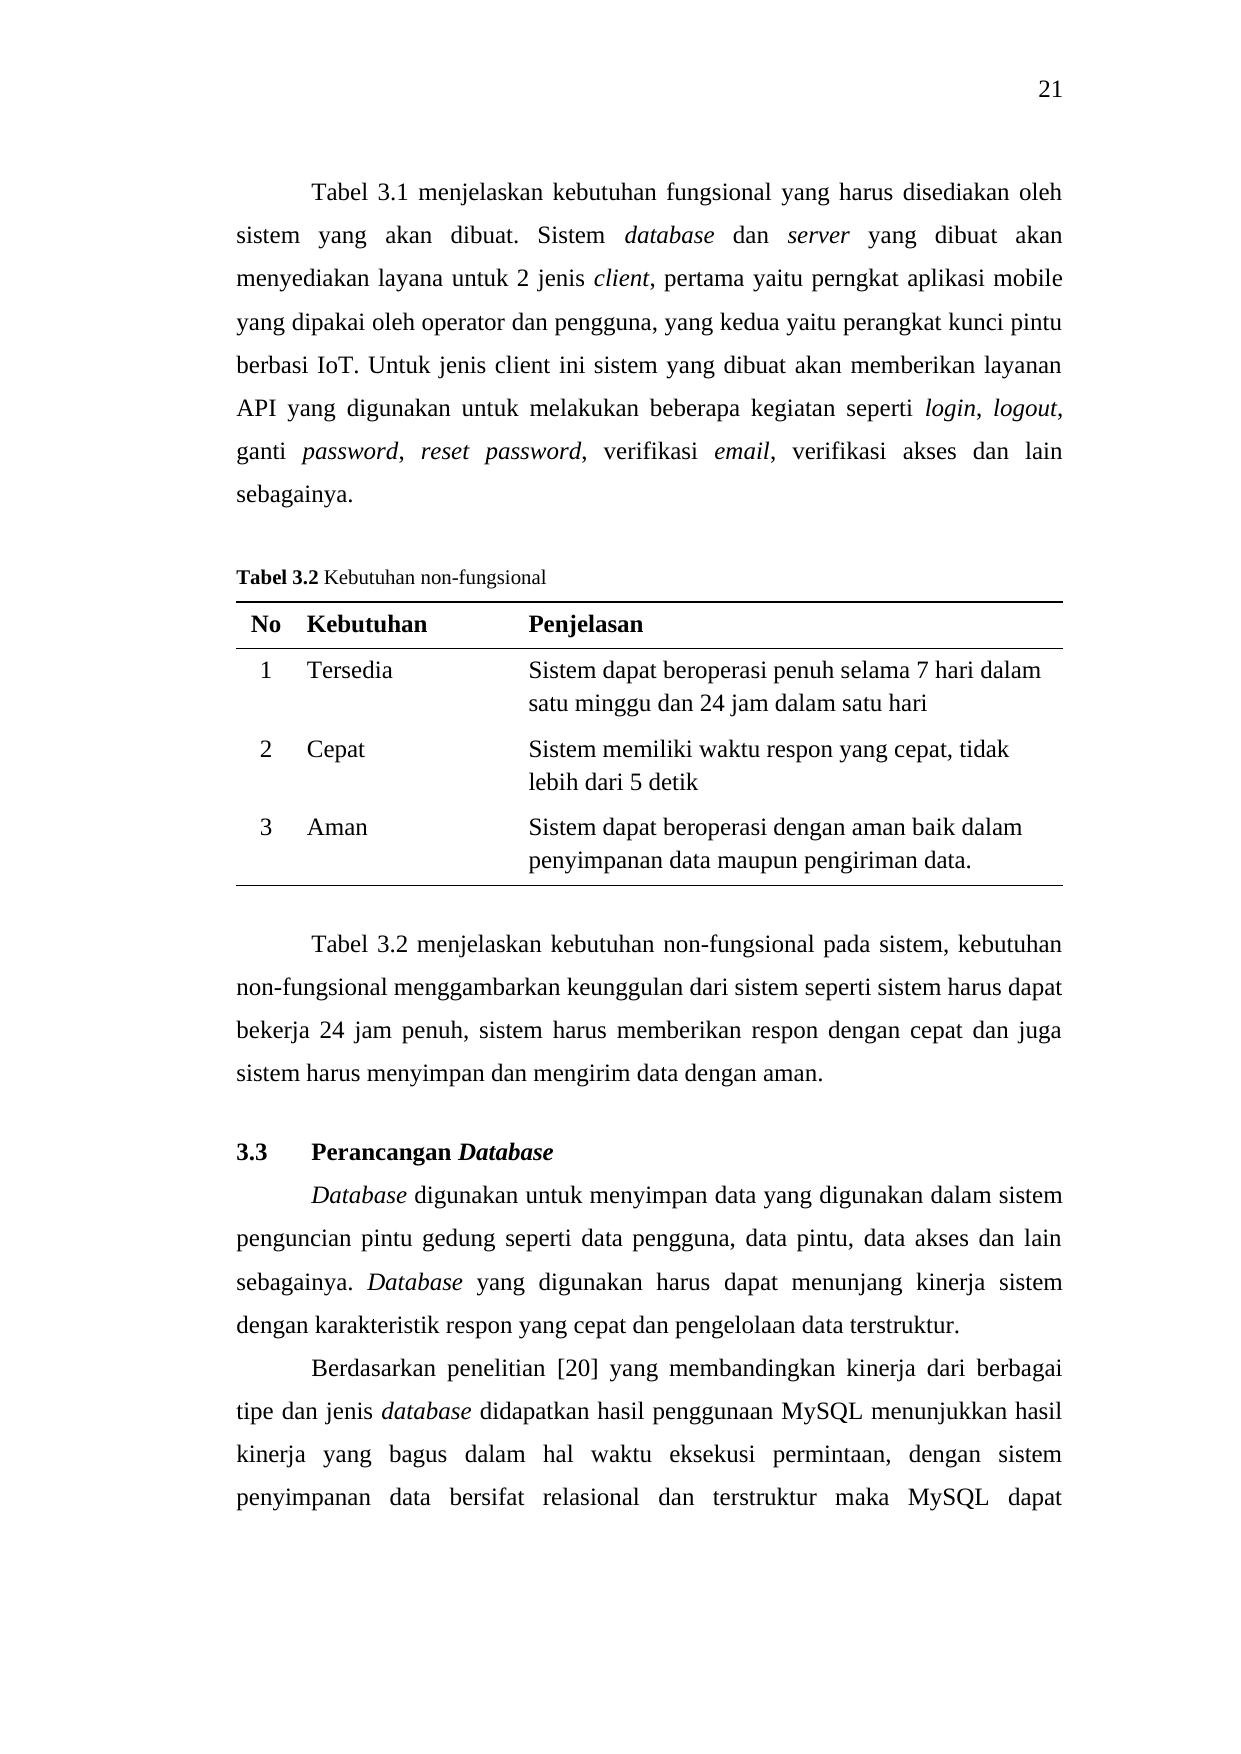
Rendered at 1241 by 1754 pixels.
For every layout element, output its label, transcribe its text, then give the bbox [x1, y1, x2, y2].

table_cell Sistem dapat beroperasi penuh selama 7 hari dalam satu minggu dan 24 jam dalam satu hari [517, 649, 1063, 727]
table_cell Sistem memiliki waktu respon yang cepat, tidak lebih dari 5 detik [517, 728, 1063, 806]
table_header No [236, 603, 295, 648]
table_header Kebutuhan [295, 603, 517, 648]
text Tabel 3.2 Kebutuhan non-fungsional [236, 565, 1063, 589]
text Database digunakan untuk menyimpan data yang digunakan dalam sistem penguncian pintu gedung seperti data pengguna, data pintu, data akses dan lain sebagainya. Database yang digunakan harus dapat menunjang kinerja sistem dengan karakteristik respon yang cepat dan pengelolaan data terstruktur. [236, 1180, 1063, 1338]
text Tabel 3.1 menjelaskan kebutuhan fungsional yang harus disediakan oleh sistem yang akan dibuat. Sistem database dan server yang dibuat akan menyediakan layana untuk 2 jenis client, pertama yaitu perngkat aplikasi mobile yang dipakai oleh operator dan pengguna, yang kedua yaitu perangkat kunci pintu berbasi IoT. Untuk jenis client ini sistem yang dibuat akan memberikan layanan API yang digunakan untuk melakukan beberapa kegiatan seperti login, logout, ganti password, reset password, verifikasi email, verifikasi akses dan lain sebagainya. [236, 177, 1063, 508]
table_cell 3 [236, 806, 295, 884]
table_cell 2 [236, 728, 295, 806]
table_header Penjelasan [517, 603, 1063, 648]
table_cell 1 [236, 649, 295, 727]
table_cell Cepat [295, 728, 517, 806]
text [236, 1353, 1063, 1511]
table_cell Tersedia [295, 649, 517, 727]
table_cell Aman [295, 806, 517, 884]
table_cell Sistem dapat beroperasi dengan aman baik dalam penyimpanan data maupun pengiriman data. [517, 806, 1063, 884]
text Tabel 3.2 menjelaskan kebutuhan non-fungsional pada sistem, kebutuhan non-fungsional menggambarkan keunggulan dari sistem seperti sistem harus dapat bekerja 24 jam penuh, sistem harus memberikan respon dengan cepat dan juga sistem harus menyimpan dan mengirim data dengan aman. [236, 929, 1063, 1087]
text Perancangan Database [236, 1137, 1063, 1166]
